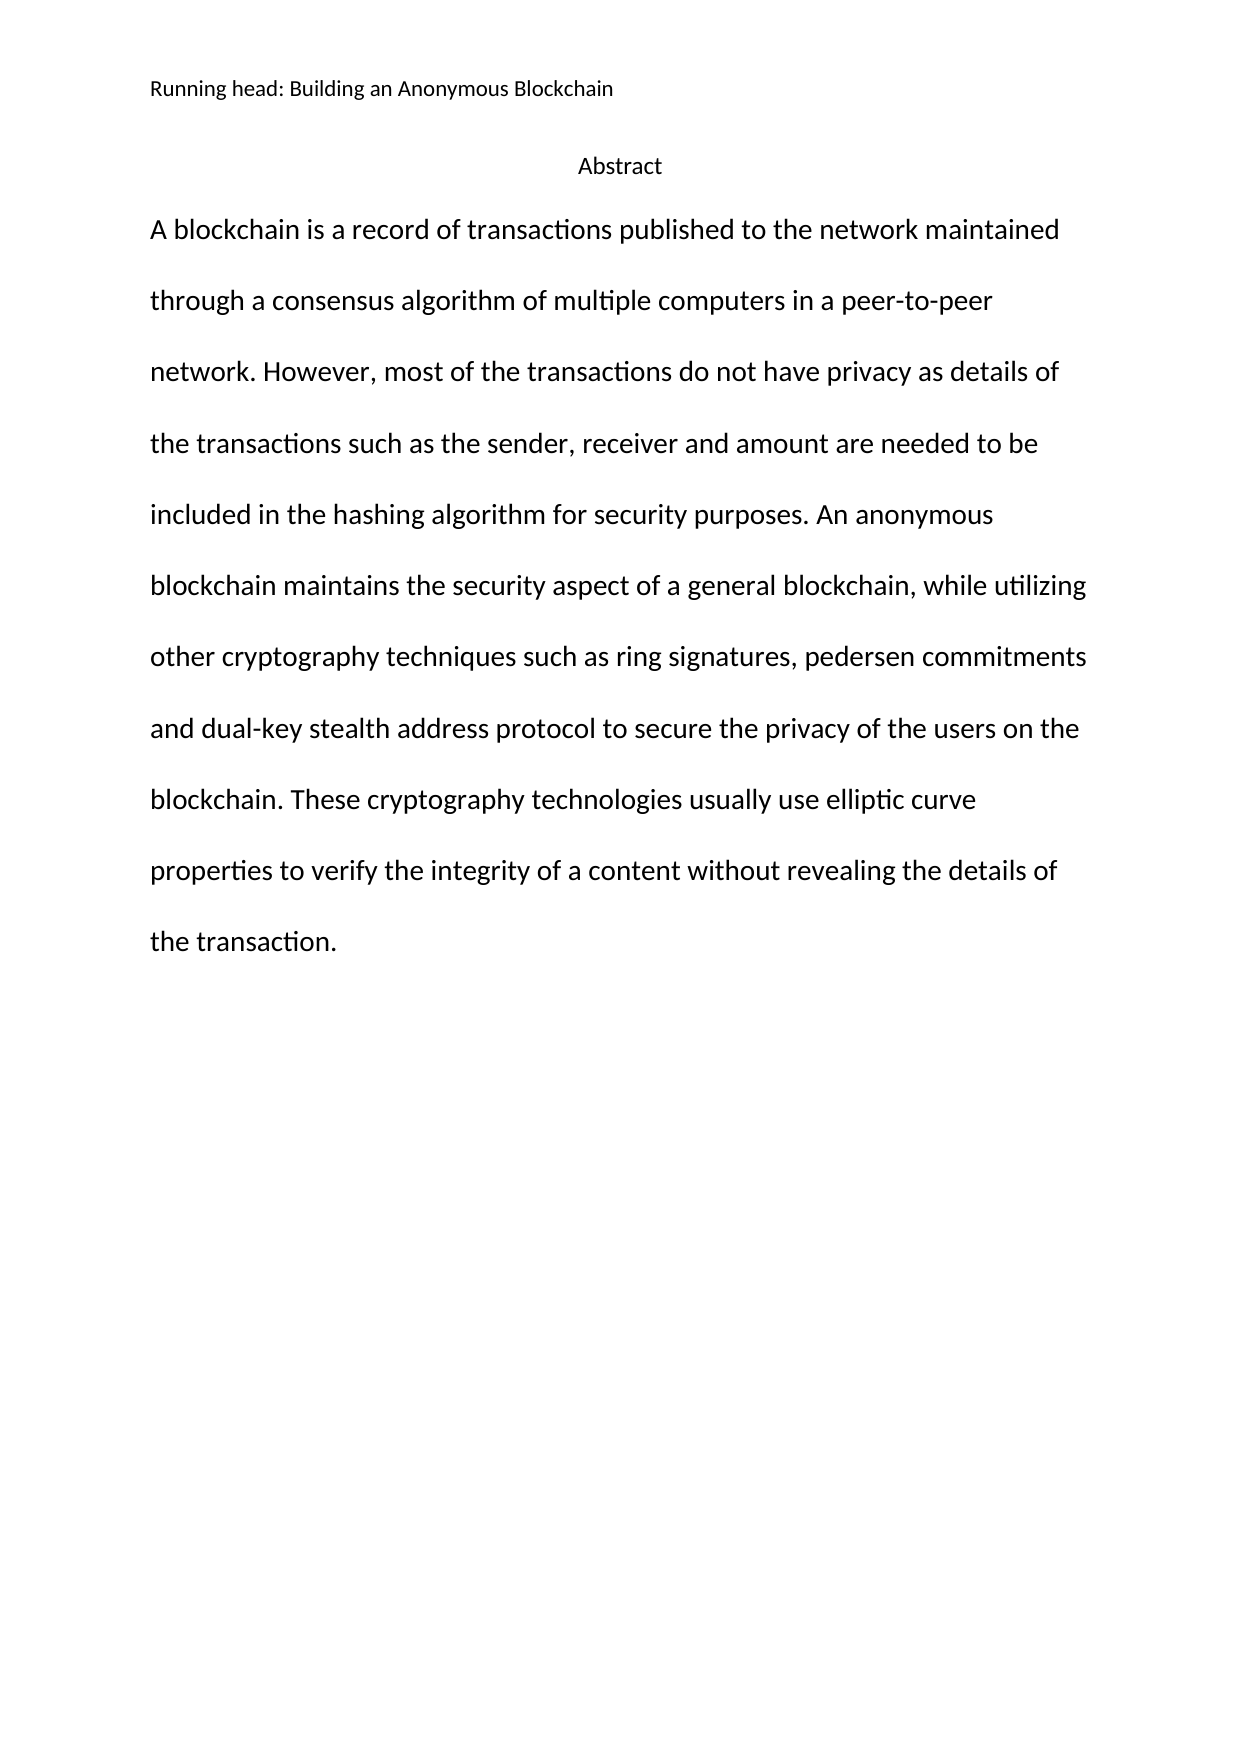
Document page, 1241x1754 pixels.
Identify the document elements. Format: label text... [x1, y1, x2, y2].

text A blockchain is a record of transactions published to the network maintained through a consensus algorithm of multiple computers in a peer-to-peer network. However, most of the transactions do not have privacy as details of the transactions such as the sender, receiver and amount are needed to be included in the hashing algorithm for security purposes. An anonymous blockchain maintains the security aspect of a general blockchain, while utilizing other cryptography techniques such as ring signatures, pedersen commitments and dual-key stealth address protocol to secure the privacy of the users on the blockchain. These cryptography technologies usually use elliptic curve properties to verify the integrity of a content without revealing the details of the transaction. [150, 211, 1090, 959]
